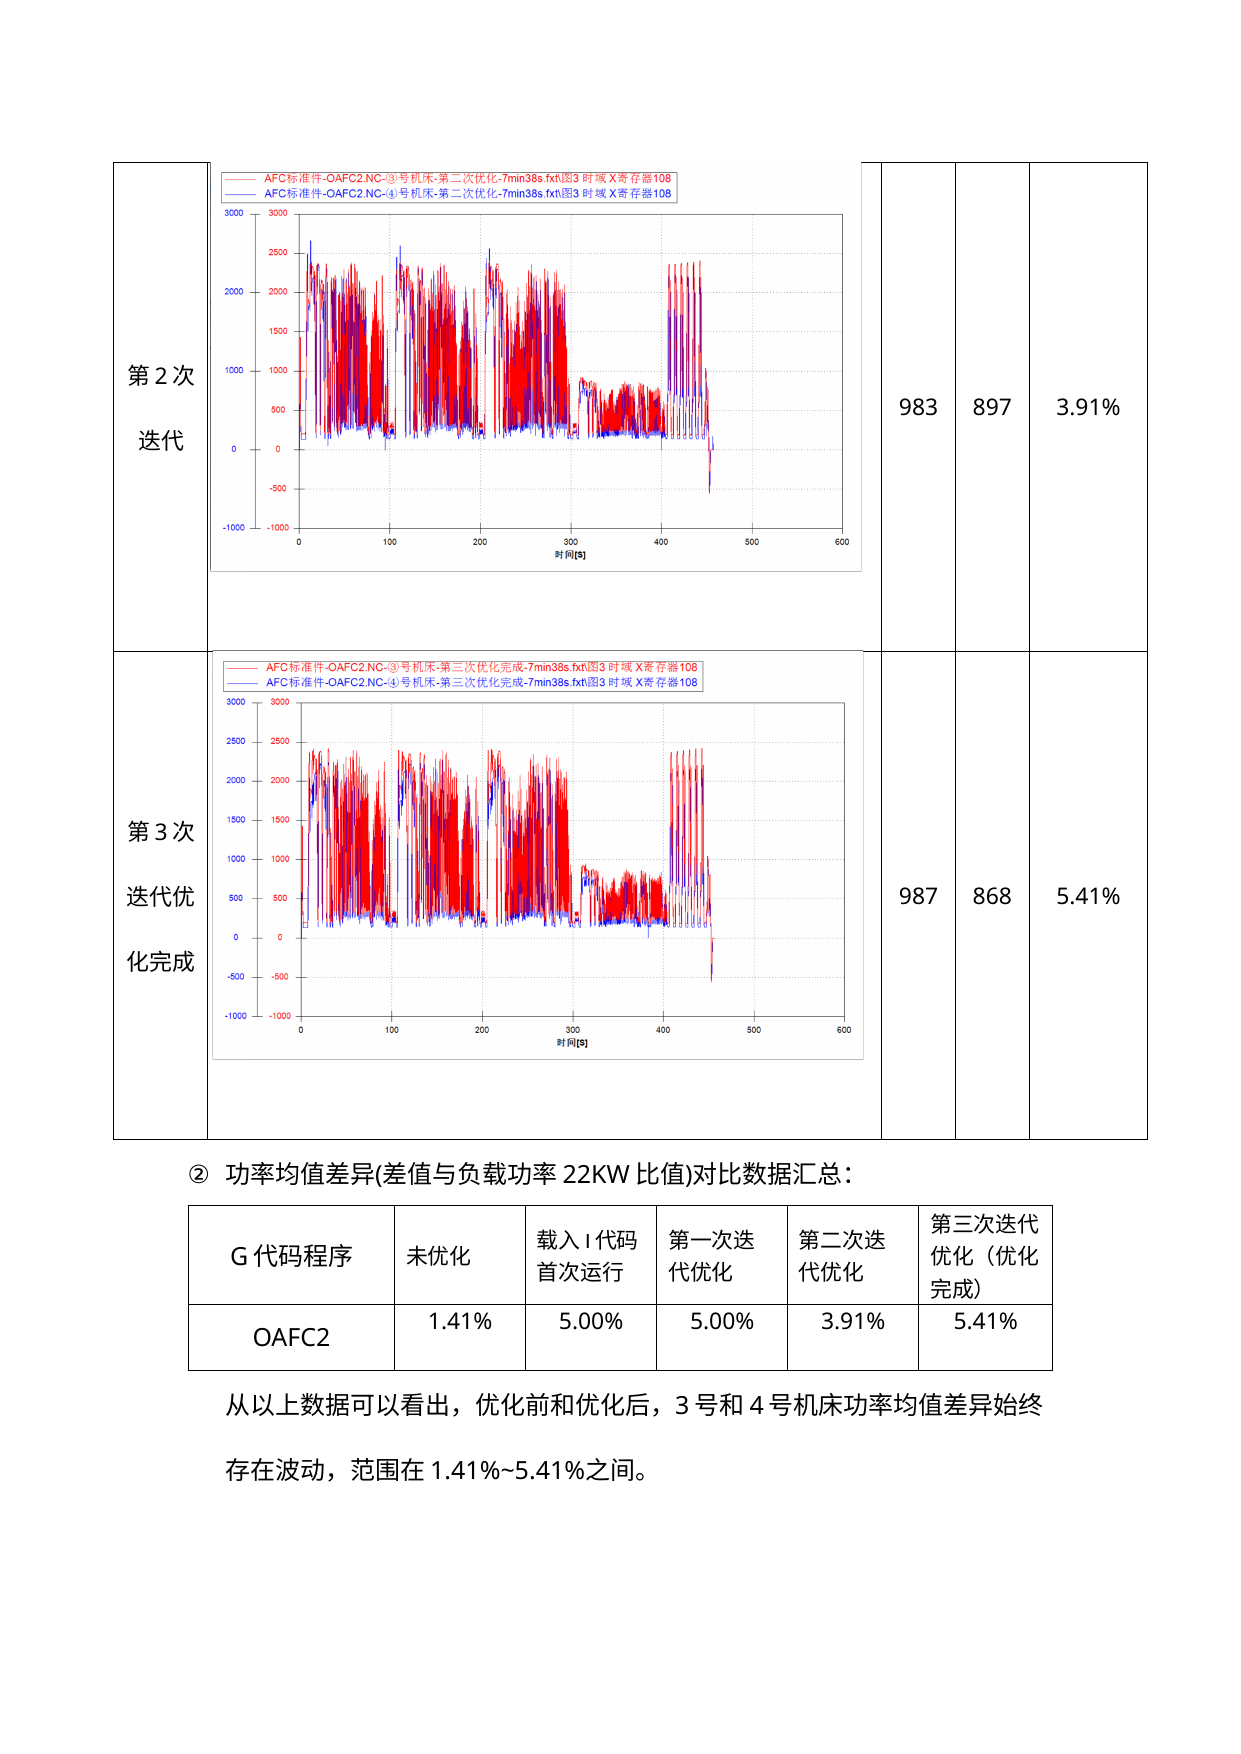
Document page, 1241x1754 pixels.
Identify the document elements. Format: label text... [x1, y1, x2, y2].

table_cell 983 [882, 163, 955, 651]
table_cell 第2次迭代 [114, 163, 207, 651]
picture [212, 650, 864, 1060]
table_cell 5.00% [526, 1305, 656, 1370]
table_cell 5.41% [919, 1305, 1052, 1370]
table_cell 3.91% [788, 1305, 918, 1370]
table_cell [208, 163, 881, 651]
table_header 载入I代码首次运行 [526, 1206, 656, 1304]
table_cell 3.91% [1030, 163, 1147, 651]
table_cell 1.41% [395, 1305, 525, 1370]
table_cell 第3次迭代优化完成 [114, 652, 207, 1139]
picture [210, 162, 862, 572]
table_cell 5.41% [1030, 652, 1147, 1139]
table_cell 987 [882, 652, 955, 1139]
table_cell 897 [956, 163, 1029, 651]
table_cell OAFC2 [189, 1305, 394, 1370]
table_header 未优化 [395, 1206, 525, 1304]
table_cell 868 [956, 652, 1029, 1139]
table_header 第三次迭代优化（优化完成） [919, 1206, 1052, 1304]
list 功率均值差异(差值与负载功率22KW比值)对比数据汇总： [187, 1140, 1053, 1205]
table_header 第二次迭代优化 [788, 1206, 918, 1304]
table_header G代码程序 [189, 1206, 394, 1304]
table_header 第一次迭代优化 [657, 1206, 787, 1304]
list 从以上数据可以看出，优化前和优化后，3号和4号机床功率均值差异始终存在波动，范围在1.41%~5.41%之间。 [225, 1371, 1053, 1501]
table_cell [208, 652, 881, 1139]
table_cell 5.00% [657, 1305, 787, 1370]
